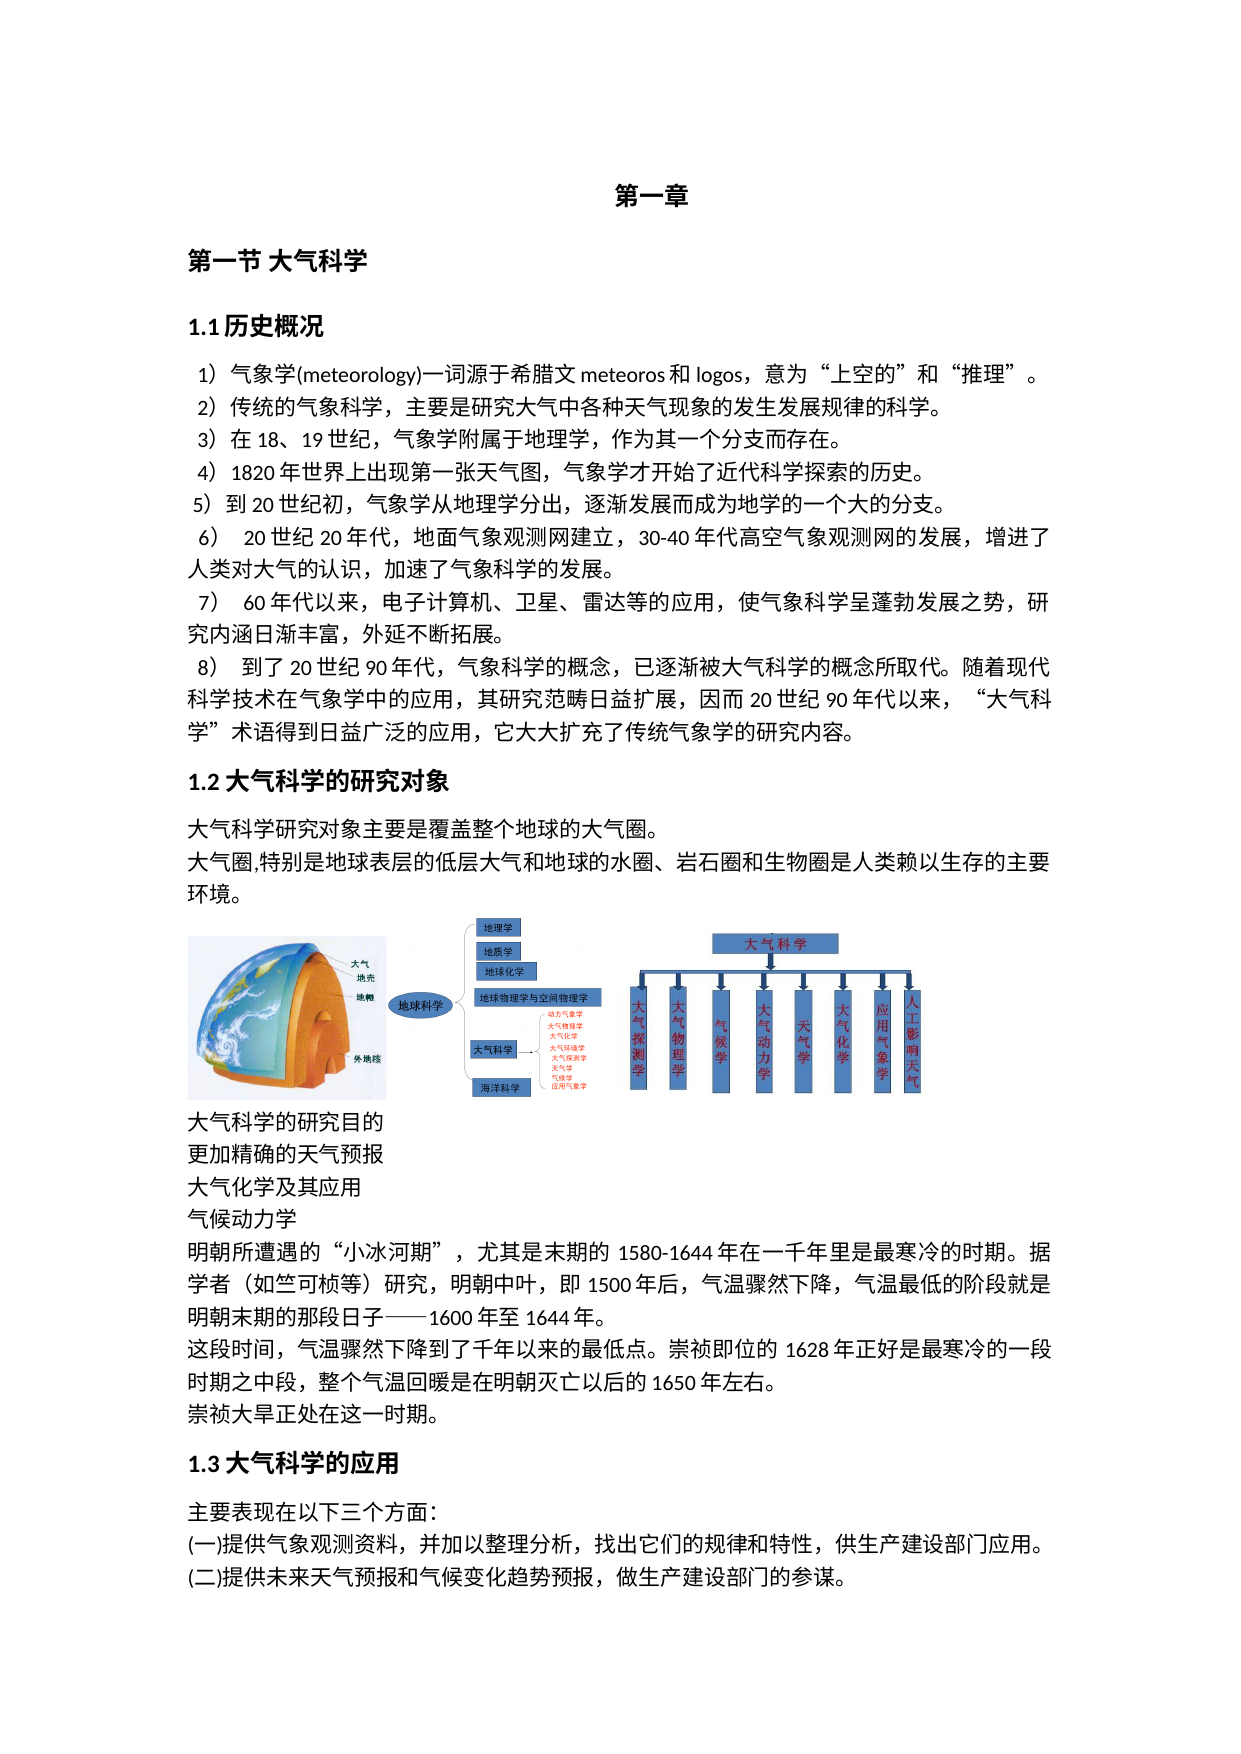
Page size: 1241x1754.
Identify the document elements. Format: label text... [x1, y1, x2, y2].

text 更加精确的天气预报 [187, 1137, 1053, 1169]
list 第一章 [187, 162, 1053, 227]
text 1.2 大气科学的研究对象 [187, 747, 1053, 812]
picture [620, 933, 931, 1100]
text 明朝所遭遇的“小冰河期”，尤其是末期的1580-1644年在一千年里是最寒冷的时期。据学者（如竺可桢等）研究，明朝中叶，即1500年后，气温骤然下降，气温最低的阶段就是明朝末期的那段日子——1600年至1644年。 [187, 1234, 1053, 1332]
text 大气科学研究对象主要是覆盖整个地球的大气圈。 [187, 812, 1053, 844]
text 大气圈,特别是地球表层的低层大气和地球的水圈、岩石圈和生物圈是人类赖以生存的主要环境。 [187, 844, 1053, 909]
text 1）气象学(meteorology)一词源于希腊文meteoros和logos，意为“上空的”和“推理”。 [187, 357, 1053, 389]
text 2）传统的气象科学，主要是研究大气中各种天气现象的发生发展规律的科学。 [187, 389, 1053, 422]
picture [187, 936, 386, 1100]
list 第一节 大气科学 [187, 227, 1053, 292]
text (一)提供气象观测资料，并加以整理分析，找出它们的规律和特性，供生产建设部门应用。 [187, 1527, 1053, 1559]
text 5）到20世纪初，气象学从地理学分出，逐渐发展而成为地学的一个大的分支。 [187, 487, 1053, 519]
text 7） 60年代以来，电子计算机、卫星、雷达等的应用，使气象科学呈蓬勃发展之势，研究内涵日渐丰富，外延不断拓展。 [187, 584, 1053, 649]
text 4）1820年世界上出现第一张天气图，气象学才开始了近代科学探索的历史。 [187, 454, 1053, 487]
text 崇祯大旱正处在这一时期。 [187, 1397, 1053, 1429]
text 这段时间，气温骤然下降到了千年以来的最低点。崇祯即位的1628年正好是最寒冷的一段时期之中段，整个气温回暖是在明朝灭亡以后的1650年左右。 [187, 1332, 1053, 1397]
text 3）在18、19世纪，气象学附属于地理学，作为其一个分支而存在。 [187, 422, 1053, 454]
text 大气化学及其应用 [187, 1169, 1053, 1202]
text 大气科学的研究目的 [187, 1104, 1053, 1137]
text 1.3 大气科学的应用 [187, 1429, 1053, 1494]
text 主要表现在以下三个方面： [187, 1494, 1053, 1527]
text (二)提供未来天气预报和气候变化趋势预报，做生产建设部门的参谋。 [187, 1559, 1053, 1592]
text 气候动力学 [187, 1202, 1053, 1234]
text 6） 20世纪20年代，地面气象观测网建立，30-40年代高空气象观测网的发展，增进了人类对大气的认识，加速了气象科学的发展。 [187, 519, 1053, 584]
list 1.1历史概况 [187, 292, 1053, 357]
text 8） 到了20世纪90年代，气象科学的概念，已逐渐被大气科学的概念所取代。随着现代科学技术在气象学中的应用，其研究范畴日益扩展，因而20世纪90年代以来，“大气科学”术语得到日益广泛的应用，它大大扩充了传统气象学的研究内容。 [187, 649, 1053, 747]
